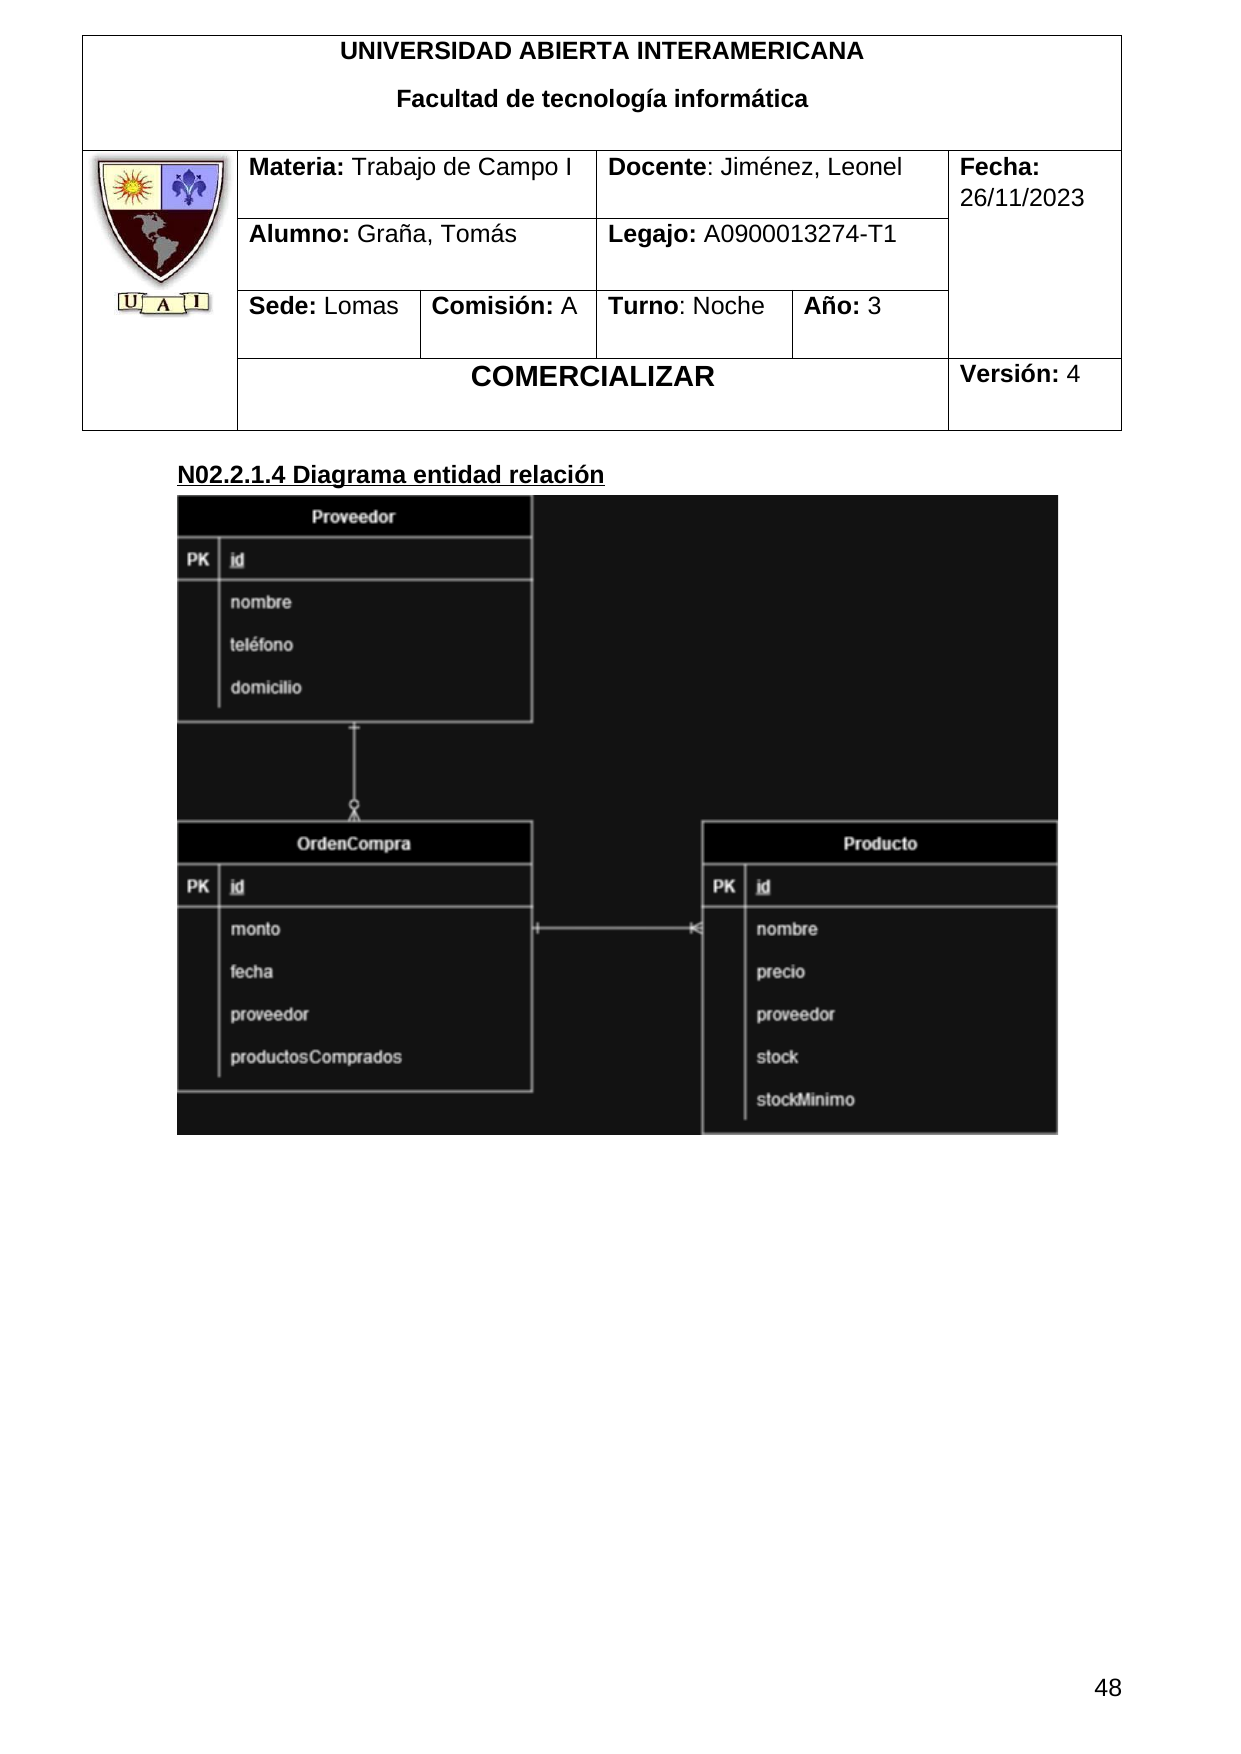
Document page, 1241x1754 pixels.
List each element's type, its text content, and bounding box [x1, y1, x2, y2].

picture [177, 495, 1059, 1135]
subtitle N02.2.1.4 Diagrama entidad relación [177, 460, 1122, 488]
picture [87, 151, 234, 320]
